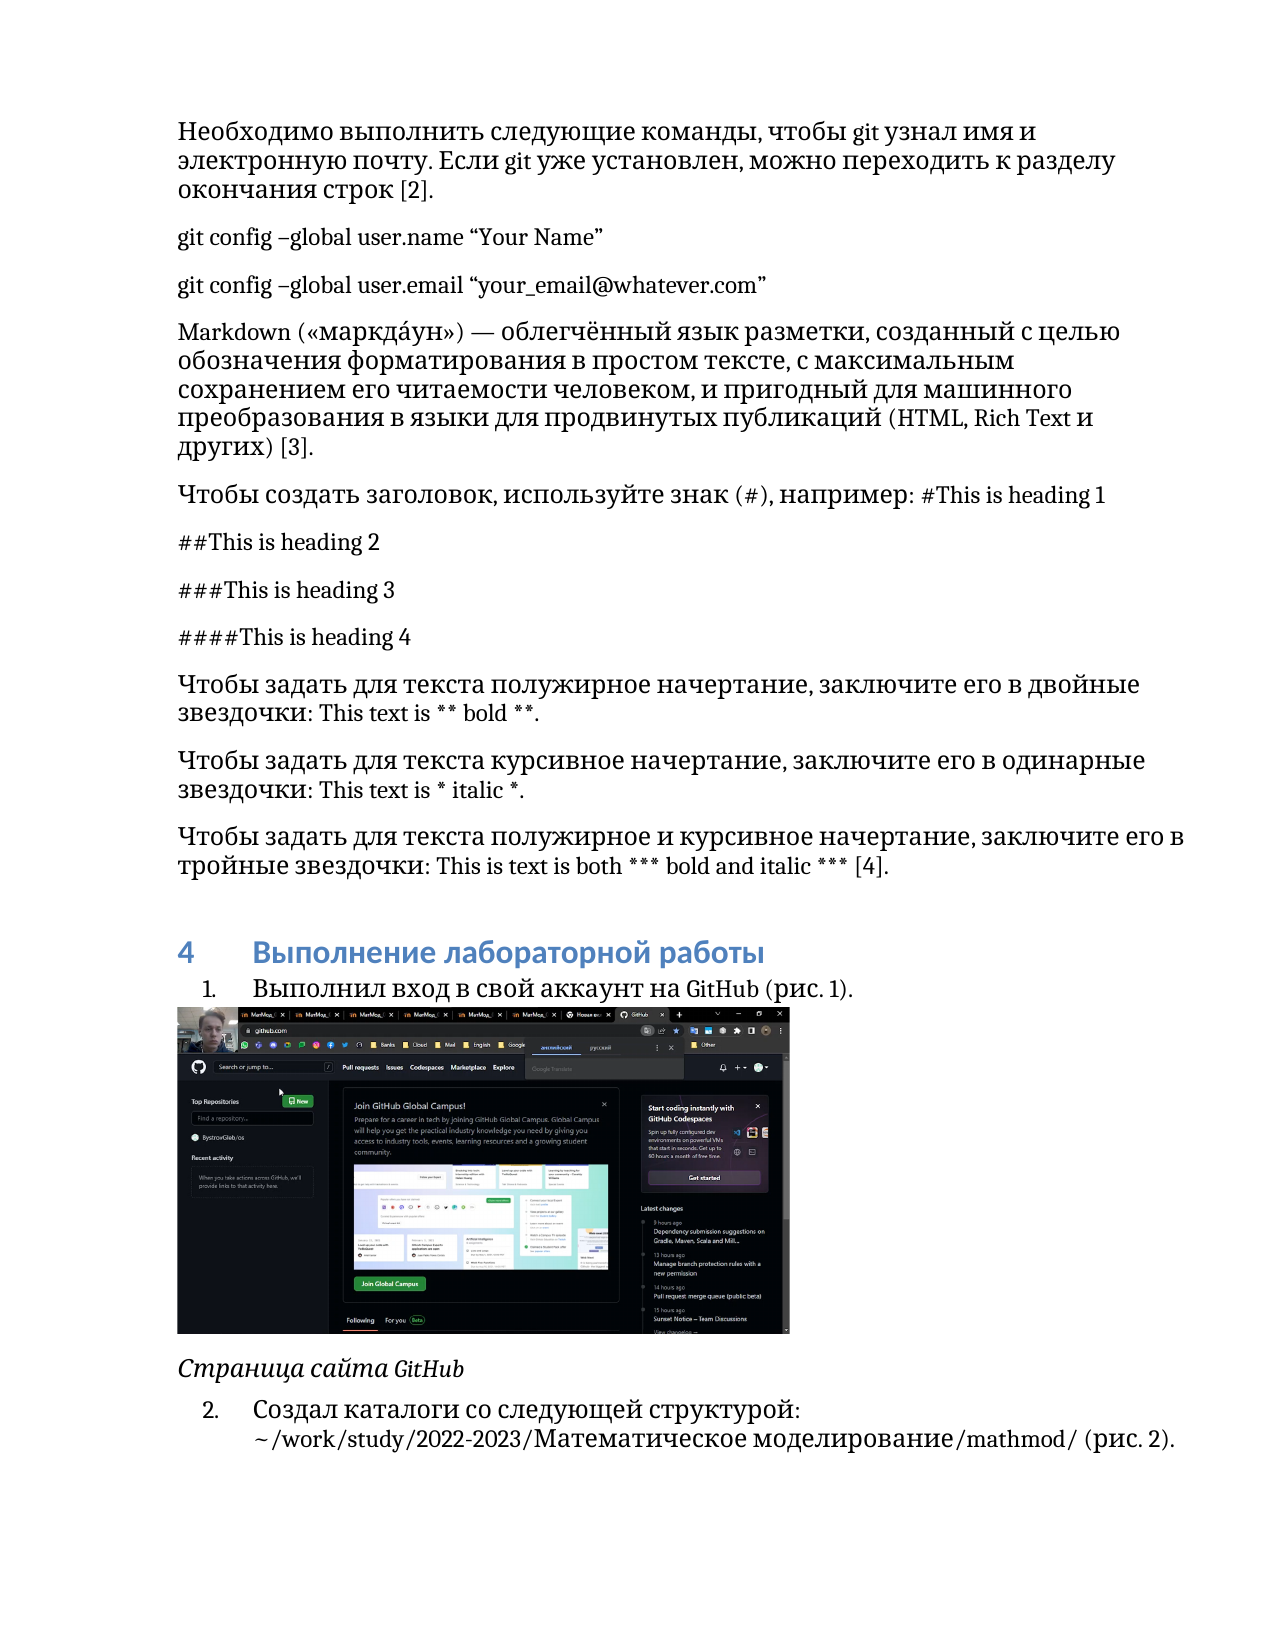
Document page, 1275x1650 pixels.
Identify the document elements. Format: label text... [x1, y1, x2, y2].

text ##This is heading 2 [177, 528, 1186, 557]
text Чтобы задать для текста курсивное начертание, заключите его в одинарные звездочки: This text is * italic *. [177, 747, 1186, 804]
picture [177, 1007, 790, 1334]
list Выполнил вход в свой аккаунт на GitHub (рис. 1). [202, 975, 1186, 1004]
text git config –global user.email “your_email@whatever.com” [177, 271, 1186, 299]
text Чтобы задать для текста полужирное и курсивное начертание, заключите его в тройные звездочки: This is text is both *** bold and italic *** [4]. [177, 823, 1186, 881]
text git config –global user.name “Your Name” [177, 223, 1186, 252]
text Страница сайта GitHub [177, 1355, 1186, 1384]
text ###This is heading 3 [177, 576, 1186, 604]
text Чтобы создать заголовок, используйте знак (#), например: #This is heading 1 [177, 481, 1186, 509]
text ####This is heading 4 [177, 623, 1186, 652]
text Чтобы задать для текста полужирное начертание, заключите его в двойные звездочки: This text is ** bold **. [177, 671, 1186, 728]
list Создал каталоги со следующей структурой: ~/work/study/2022-2023/Математическое моделирование/mathmod/ (рис. 2). [202, 1396, 1186, 1454]
text Необходимо выполнить следующие команды, чтобы git узнал имя и электронную почту. Если git уже установлен, можно переходить к разделу окончания строк [2]. [177, 118, 1186, 204]
text Markdown («маркда́ун») — облегчённый язык разметки, созданный с целью обозначения форматирования в простом тексте, с максимальным сохранением его читаемости человеком, и пригодный для машинного преобразования в языки для продвинутых публикаций (HTML, Rich Text и других) [3]. [177, 318, 1186, 462]
subtitle 4 Выполнение лабораторной работы [177, 931, 1186, 971]
